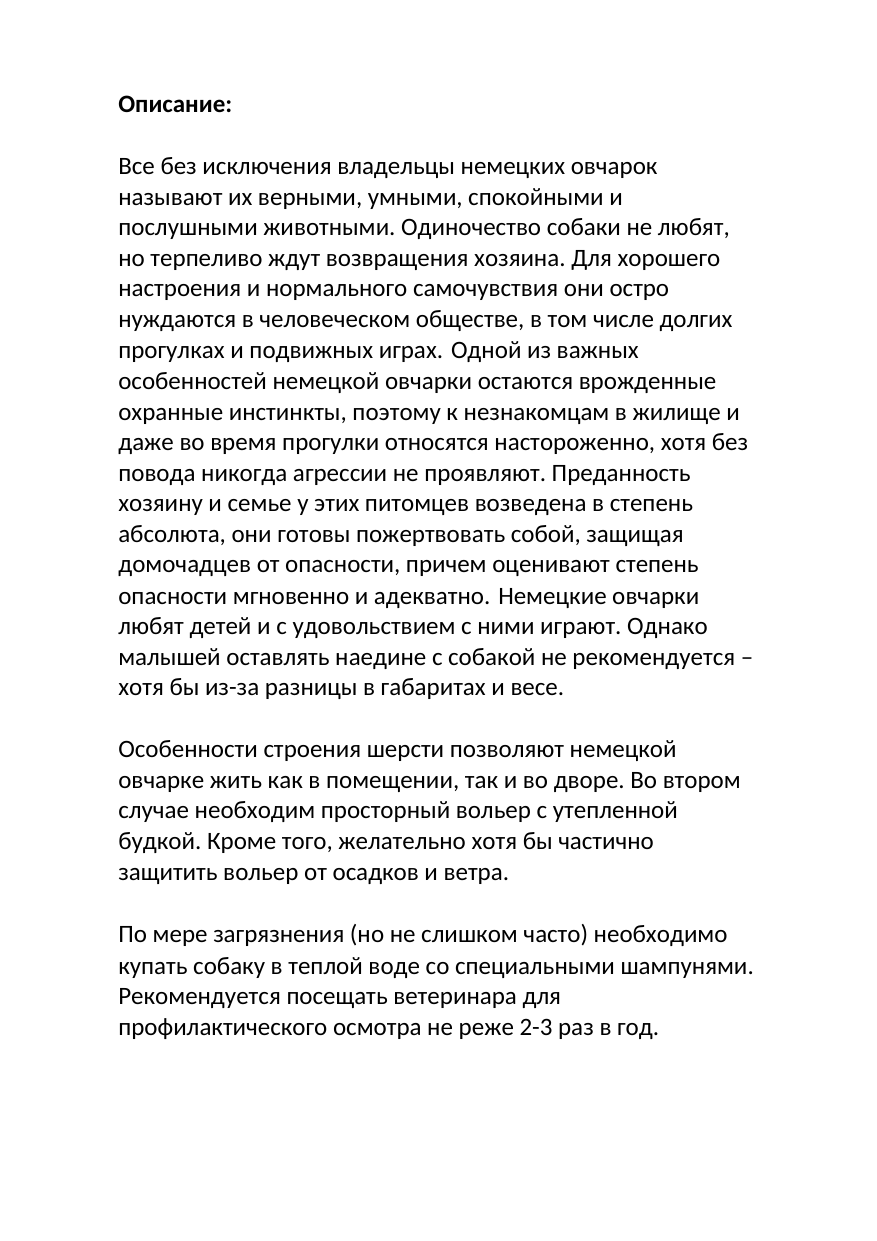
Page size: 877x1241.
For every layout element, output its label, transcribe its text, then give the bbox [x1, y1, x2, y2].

text По мере загрязнения (но не слишком часто) необходимо купать собаку в теплой воде со специальными шампунями. Рекомендуется посещать ветеринара для профилактического осмотра не реже 2-3 раз в год. [118, 918, 759, 1042]
text Особенности строения шерсти позволяют немецкой овчарке жить как в помещении, так и во дворе. Во втором случае необходим просторный вольер с утепленной будкой. Кроме того, желательно хотя бы частично защитить вольер от осадков и ветра. [118, 733, 759, 887]
text Описание: [118, 89, 759, 119]
text Все без исключения владельцы немецких овчарок называют их верными, умными, спокойными и послушными животными. Одиночество собаки не любят, но терпеливо ждут возвращения хозяина. Для хорошего настроения и нормального самочувствия они остро нуждаются в человеческом обществе, в том числе долгих прогулках и подвижных играх. Одной из важных особенностей немецкой овчарки остаются врожденные охранные инстинкты, поэтому к незнакомцам в жилище и даже во время прогулки относятся настороженно, хотя без повода никогда агрессии не проявляют. Преданность хозяину и семье у этих питомцев возведена в степень абсолюта, они готовы пожертвовать собой, защищая домочадцев от опасности, причем оценивают степень опасности мгновенно и адекватно. Немецкие овчарки любят детей и с удовольствием с ними играют. Однако малышей оставлять наедине с собакой не рекомендуется – хотя бы из-за разницы в габаритах и весе. [118, 150, 759, 702]
